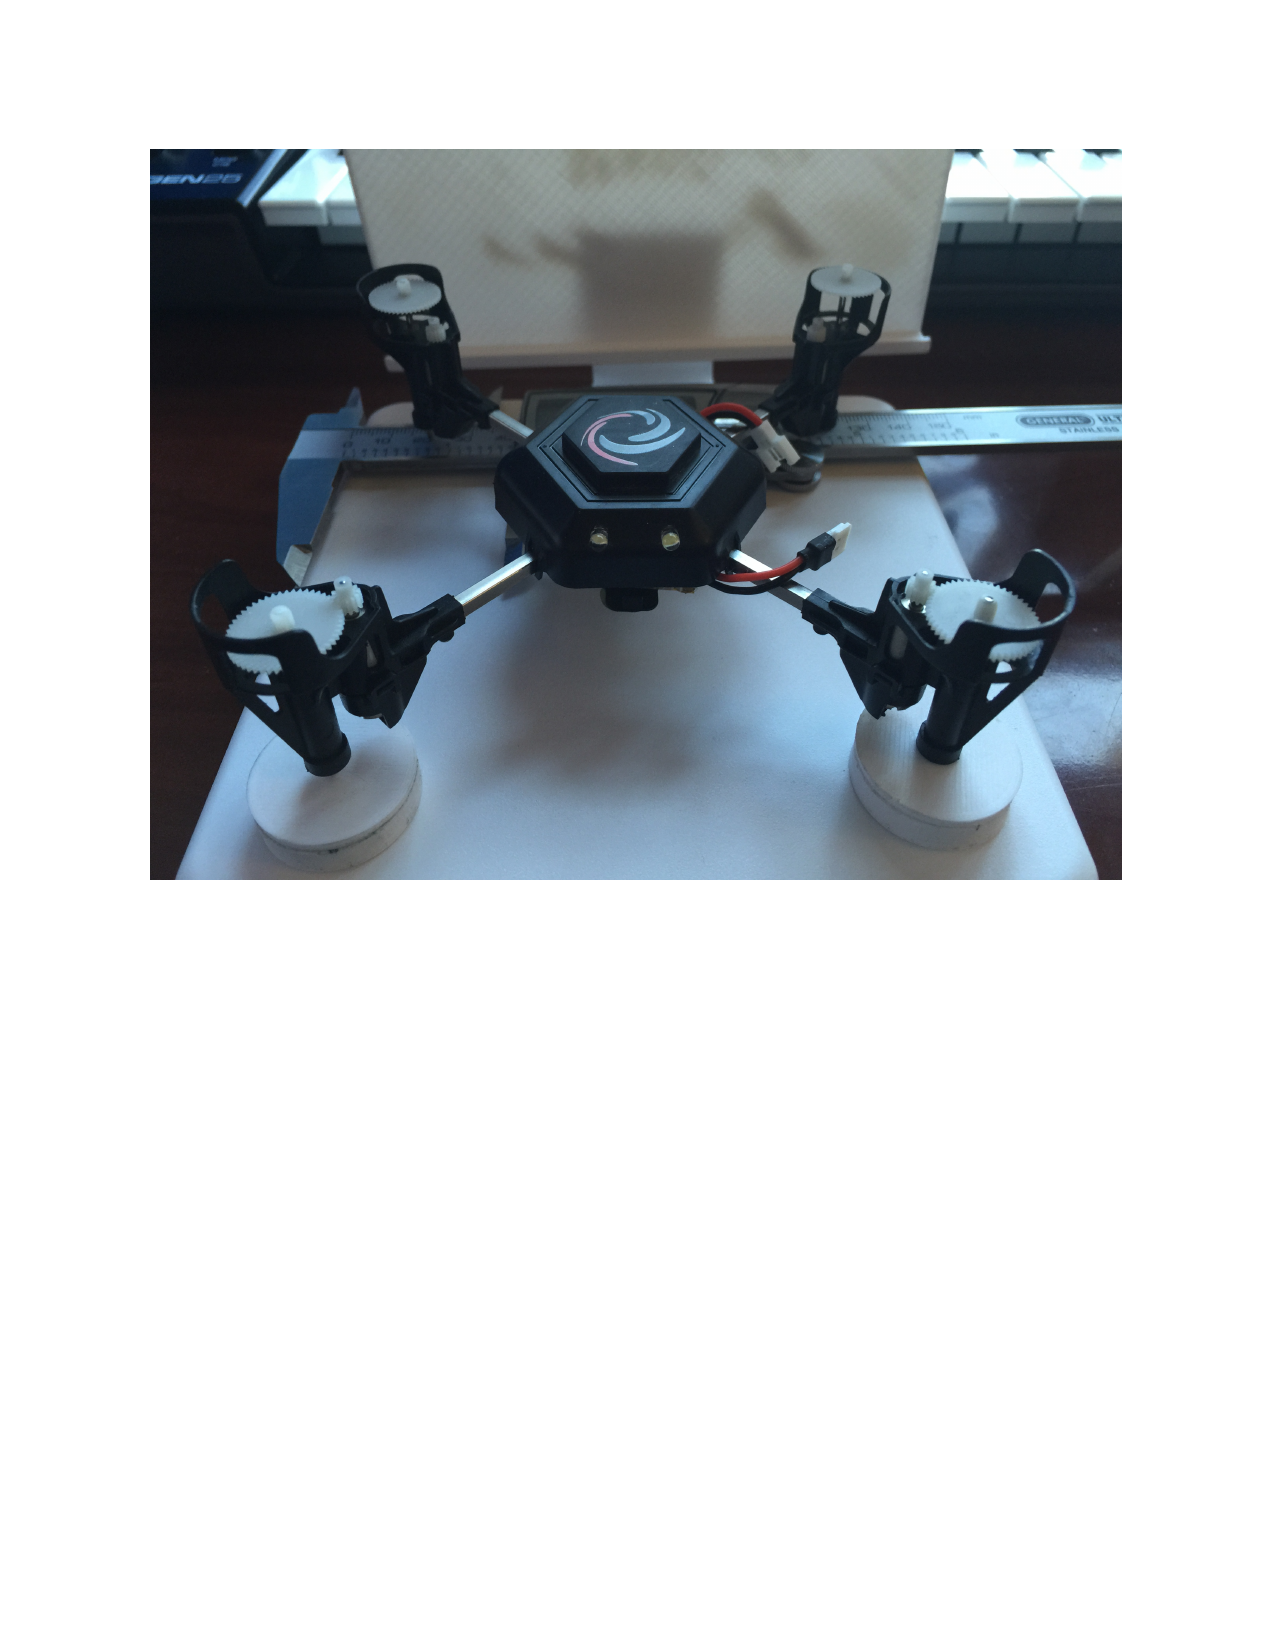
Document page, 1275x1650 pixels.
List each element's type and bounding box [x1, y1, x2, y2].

picture [150, 149, 1122, 880]
